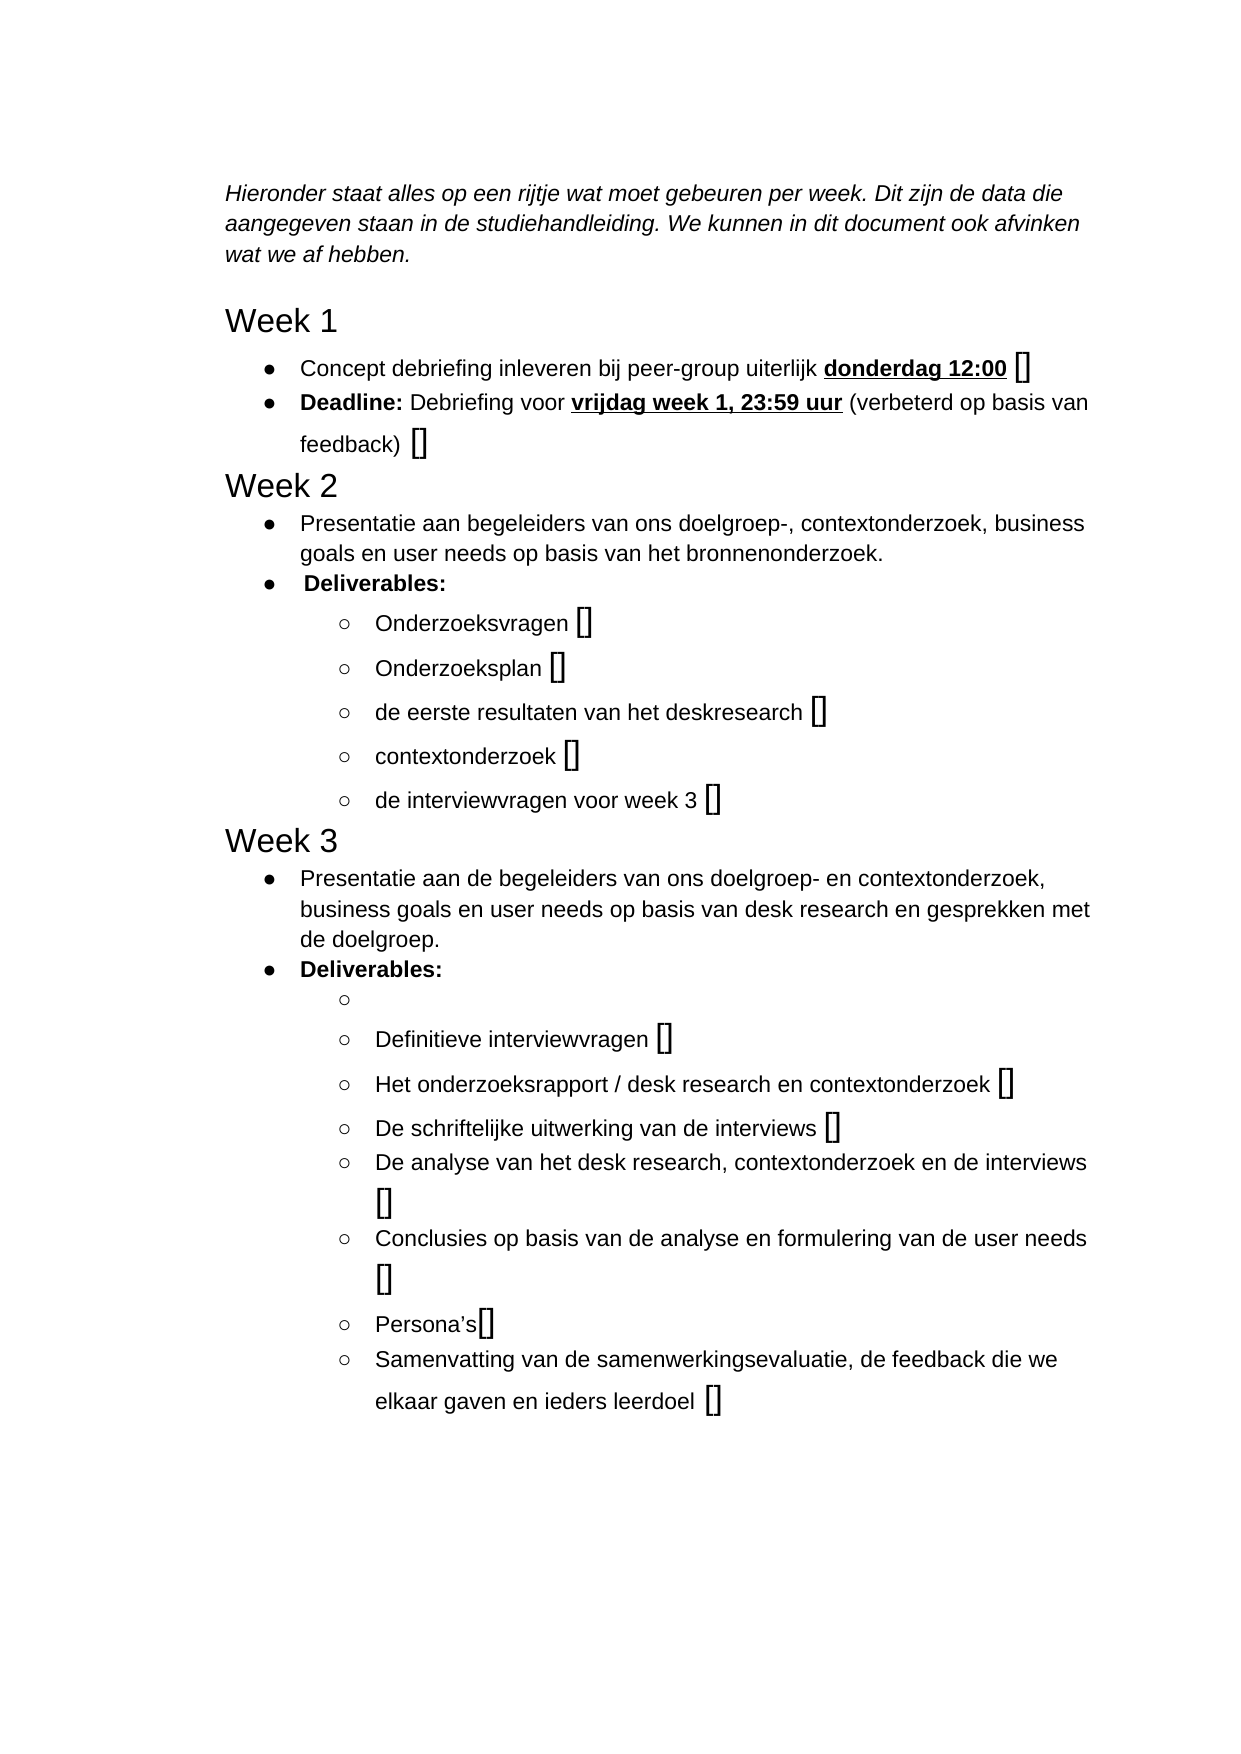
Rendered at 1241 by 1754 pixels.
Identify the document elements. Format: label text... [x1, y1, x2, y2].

text Hieronder staat alles op een rijtje wat moet gebeuren per week. Dit zijn de data die aangegeven staan in de studiehandleiding. We kunnen in dit document ook afvinken wat we af hebben. [225, 180, 1090, 267]
list Onderzoeksplan [] [337, 644, 1090, 683]
list Definitieve interviewvragen [] [337, 1016, 1090, 1055]
list Deliverables: [262, 570, 1090, 597]
text Week 2 [225, 466, 1090, 504]
list contextonderzoek [] [337, 733, 1090, 771]
list Onderzoeksvragen [] [337, 600, 1090, 639]
list Presentatie aan de begeleiders van ons doelgroep- en contextonderzoek, business goals en user needs op basis van desk research en gesprekken met de doelgroep. [262, 865, 1090, 952]
list de eerste resultaten van het deskresearch [] [337, 689, 1090, 727]
list Presentatie aan begeleiders van ons doelgroep-, contextonderzoek, business goals en user needs op basis van het bronnenonderzoek. [262, 510, 1090, 566]
list Conclusies op basis van de analyse en formulering van de user needs [] [337, 1225, 1090, 1296]
text Week 3 [150, 821, 1090, 860]
list Het onderzoeksrapport / desk research en contextonderzoek [] [337, 1061, 1090, 1099]
list De analyse van het desk research, contextonderzoek en de interviews [] [337, 1149, 1090, 1219]
list Deadline: Debriefing voor vrijdag week 1, 23:59 uur (verbeterd op basis van feedback) [] [262, 389, 1090, 460]
list Concept debriefing inleveren bij peer-group uiterlijk donderdag 12:00 [] [262, 345, 1090, 384]
list Deliverables: [262, 956, 1090, 982]
list Samenvatting van de samenwerkingsevaluatie, de feedback die we elkaar gaven en ieders leerdoel [] [337, 1346, 1090, 1416]
text Week 1 [225, 301, 1090, 339]
list de interviewvragen voor week 3 [] [337, 777, 1090, 816]
list Persona’s[] [337, 1301, 1090, 1340]
list De schriftelijke uitwerking van de interviews [] [337, 1105, 1090, 1143]
